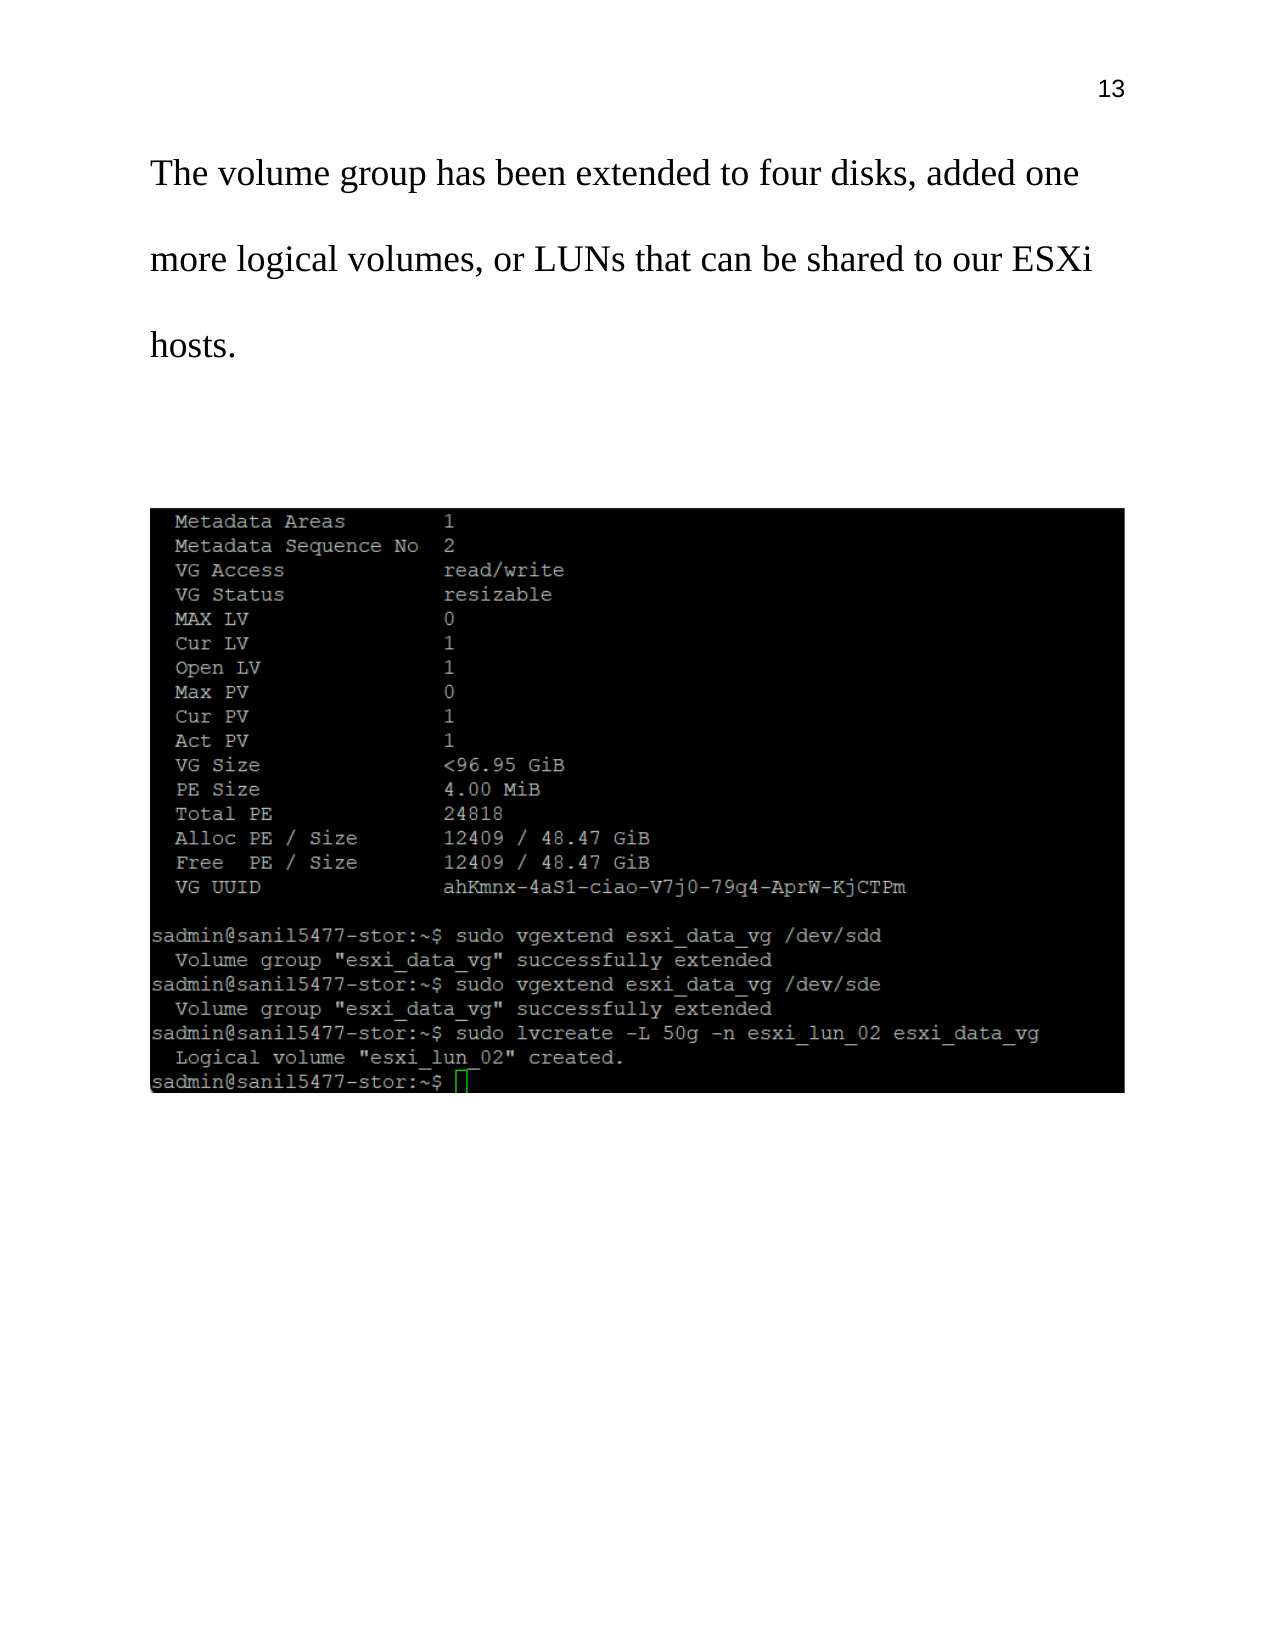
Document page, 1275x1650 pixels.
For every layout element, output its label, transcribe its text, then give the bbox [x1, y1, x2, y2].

text The volume group has been extended to four disks, added one more logical volumes, or LUNs that can be shared to our ESXi hosts. [150, 150, 1125, 366]
picture [150, 507, 1125, 1093]
